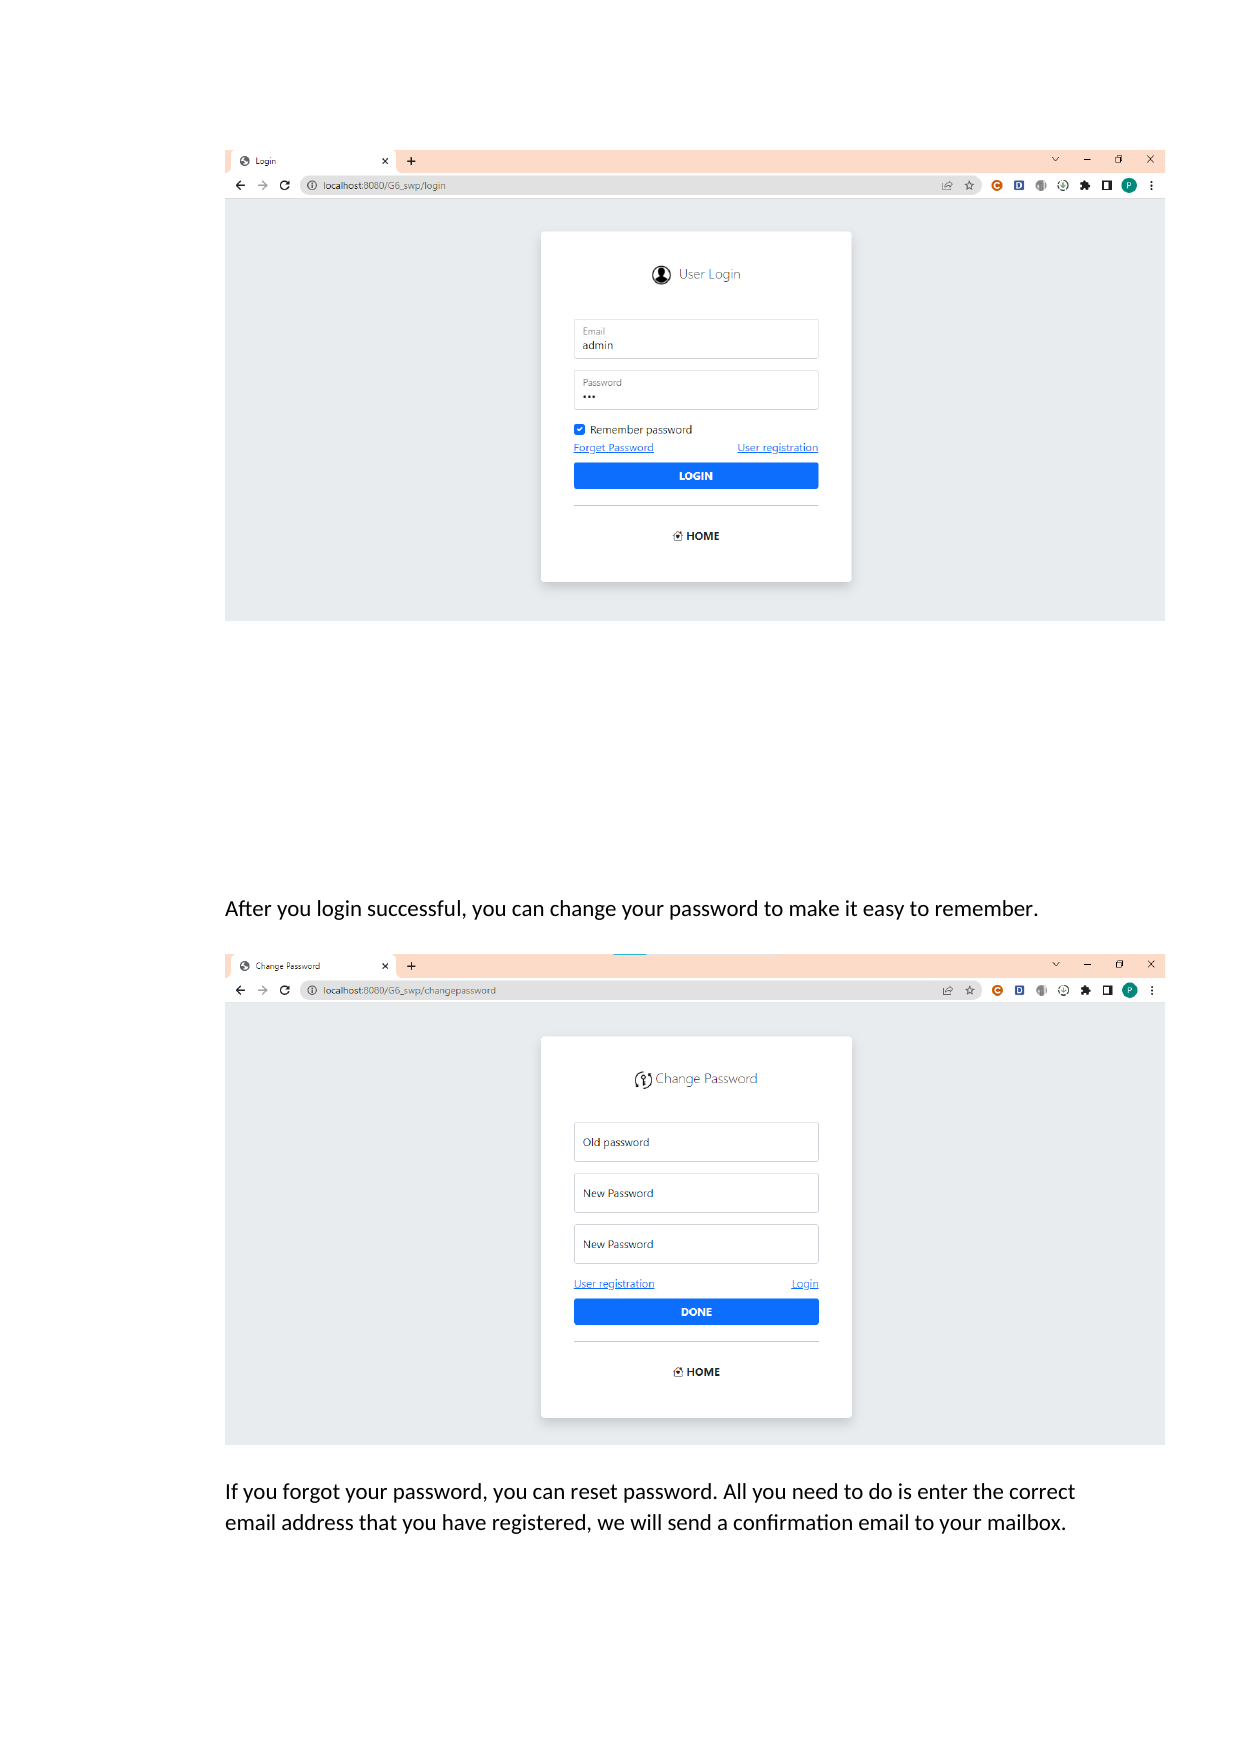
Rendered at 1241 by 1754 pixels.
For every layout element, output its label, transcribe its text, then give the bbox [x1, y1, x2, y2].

list After you login successful, you can change your password to make it easy to remember. [225, 894, 1093, 922]
picture [225, 954, 1166, 1445]
list If you forgot your password, you can reset password. All you need to do is enter the correct email address that you have registered, we will send a confirmation email to your mailbox. [225, 1477, 1093, 1536]
picture [225, 150, 1166, 621]
